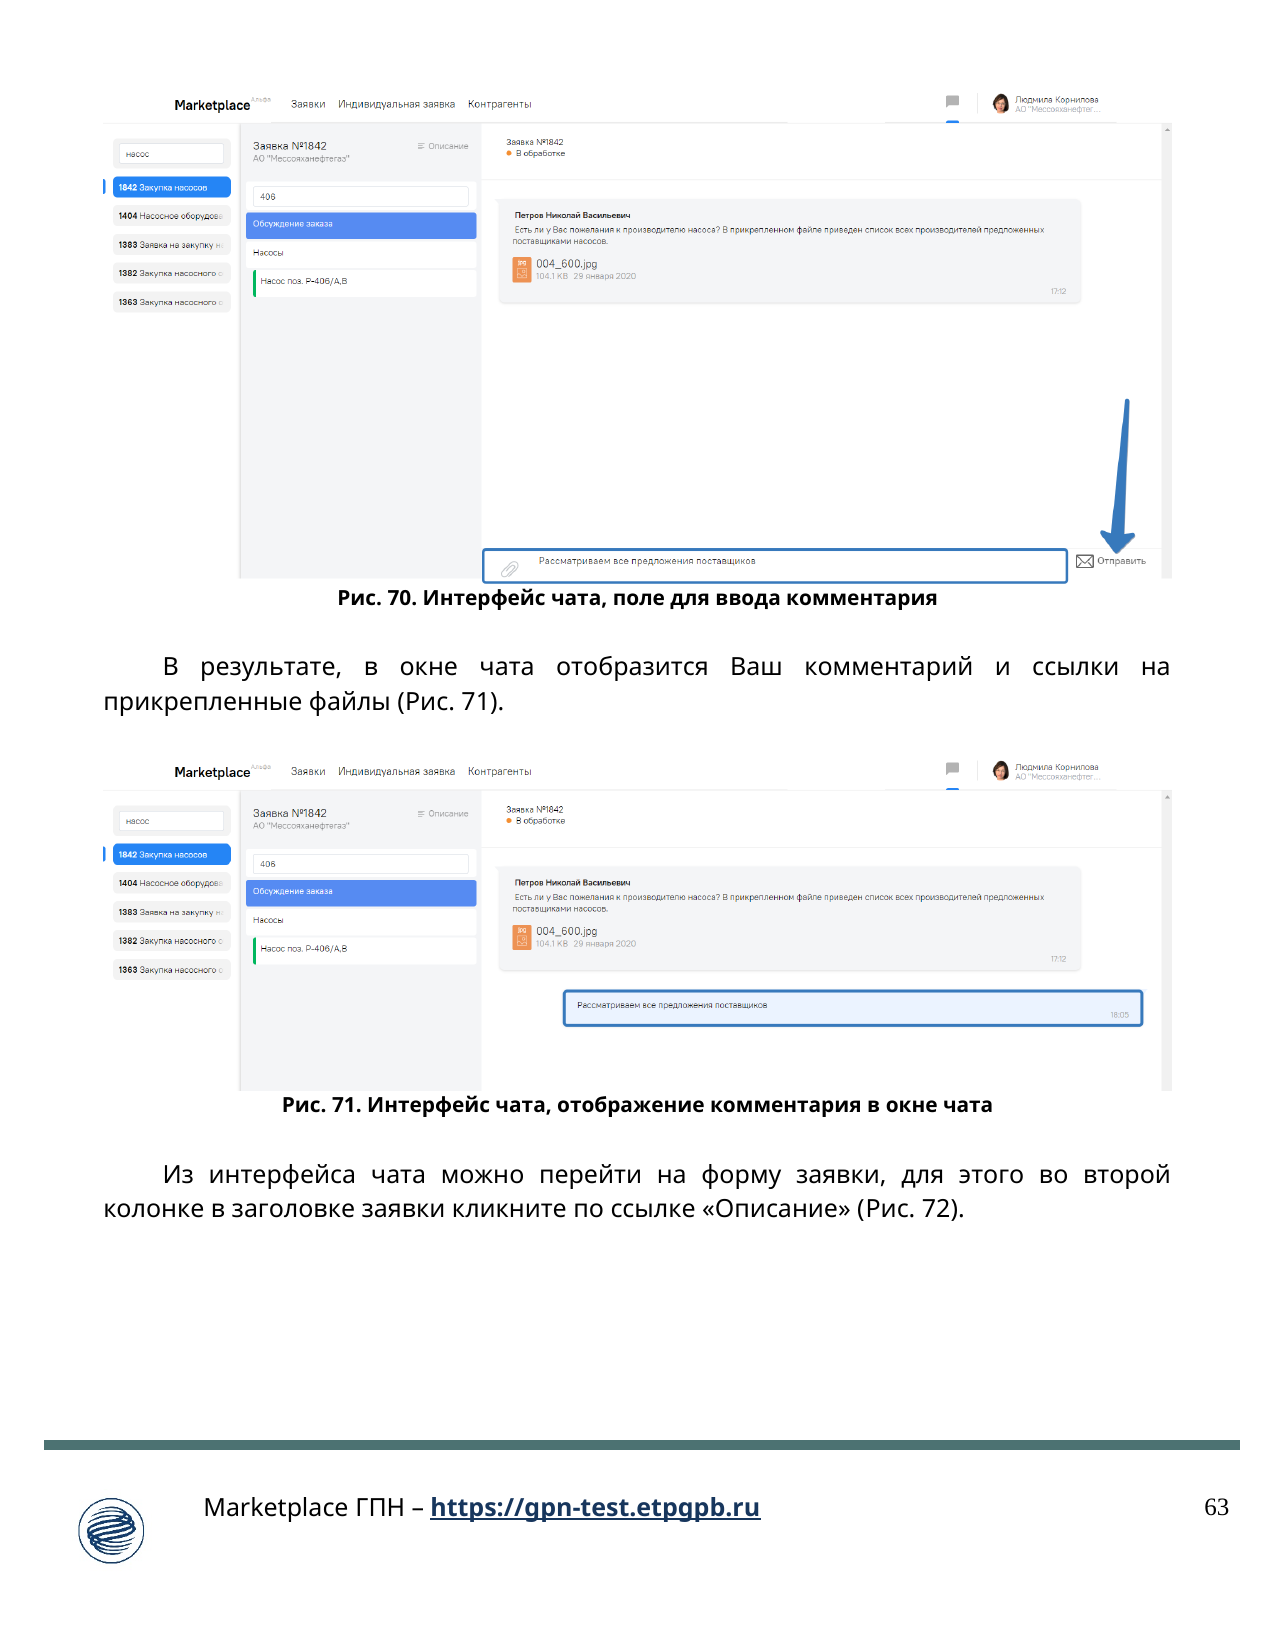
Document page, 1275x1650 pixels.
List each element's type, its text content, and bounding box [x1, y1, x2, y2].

text В результате, в окне чата отобразится Ваш комментарий и ссылки на прикрепленные файлы (Рис. 71). [103, 649, 1172, 717]
text Из интерфейса чата можно перейти на форму заявки, для этого во второй колонке в заголовке заявки кликните по ссылке «Описание» (Рис. 72). [103, 1156, 1172, 1224]
picture [69, 1489, 153, 1572]
text Рис. 71. Интерфейс чата, отображение комментария в окне чата [103, 1091, 1172, 1119]
text Рис. 70. Интерфейс чата, поле для ввода комментария [103, 584, 1172, 612]
picture [103, 84, 1172, 584]
picture [103, 754, 1172, 1091]
